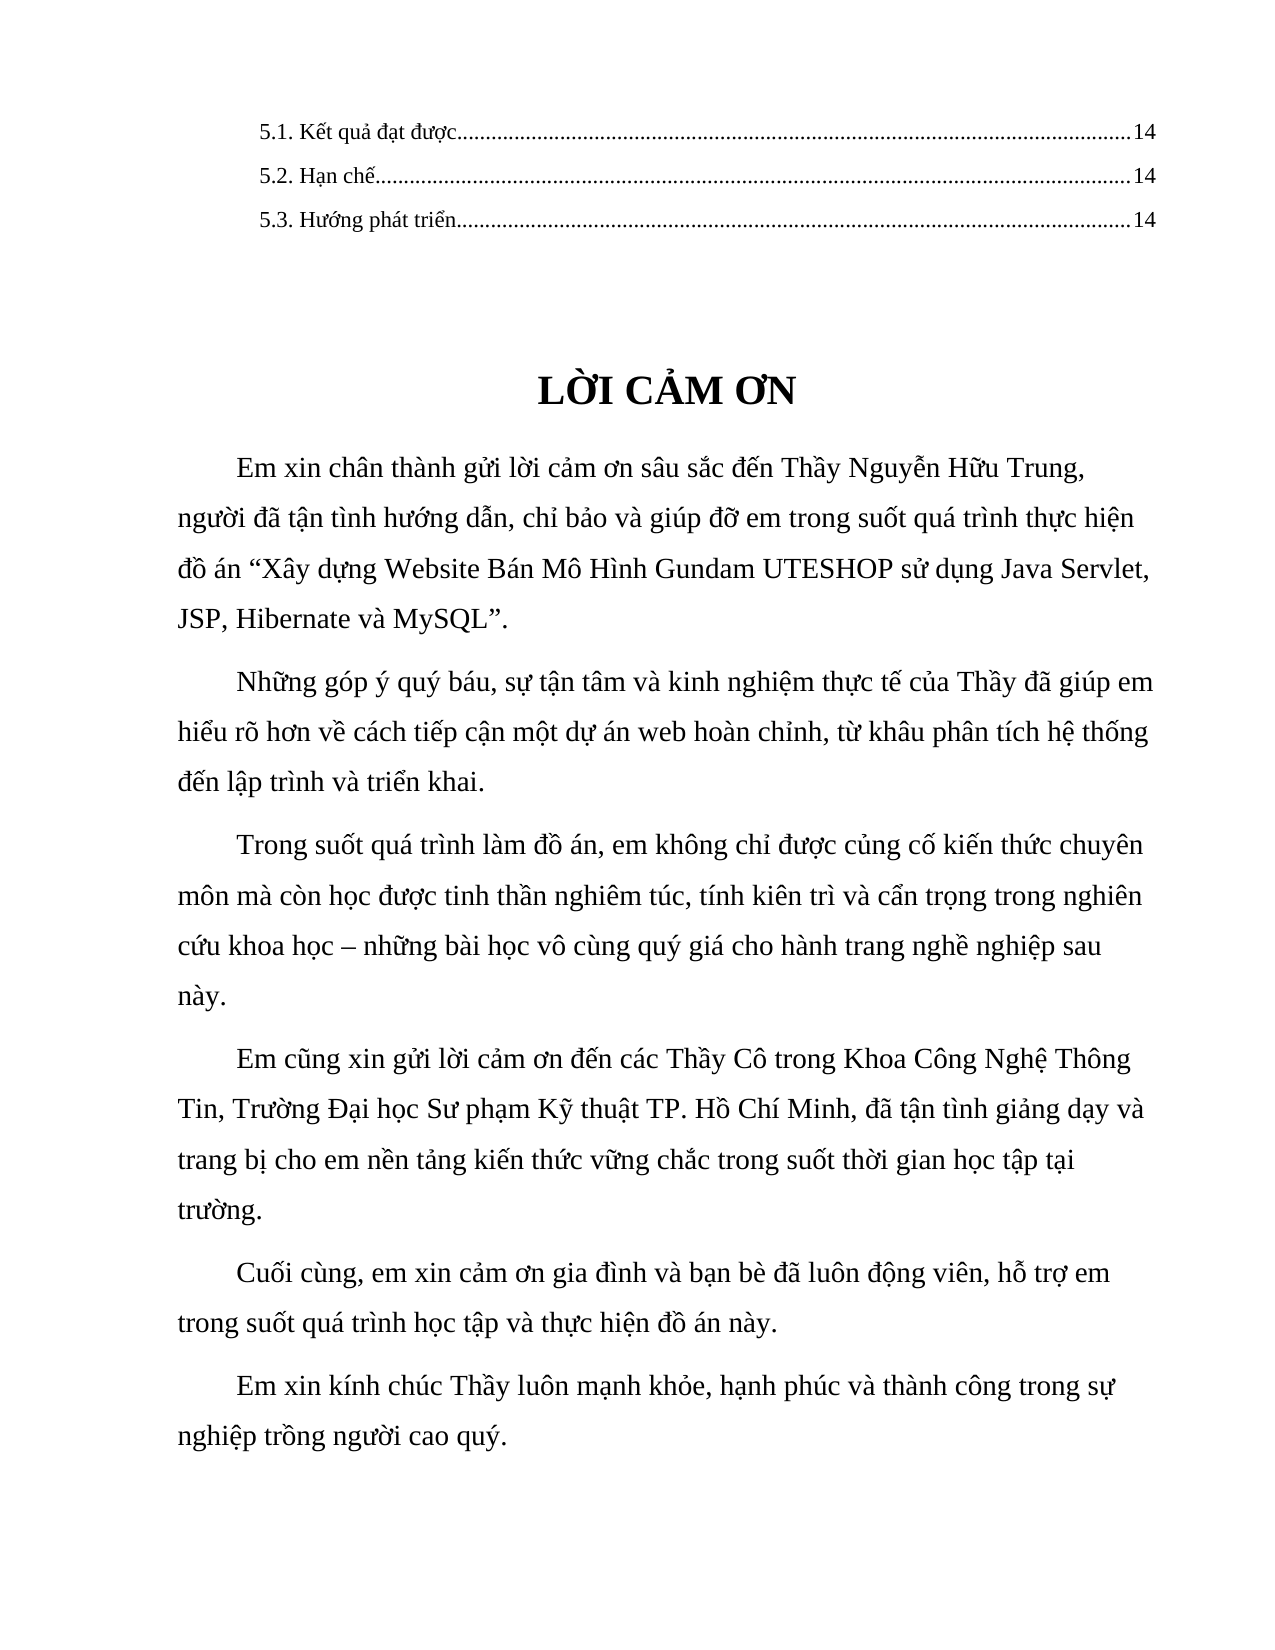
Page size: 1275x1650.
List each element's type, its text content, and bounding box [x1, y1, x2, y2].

text Em xin chân thành gửi lời cảm ơn sâu sắc đến Thầy Nguyễn Hữu Trung, người đã tận tình hướng dẫn, chỉ bảo và giúp đỡ em trong suốt quá trình thực hiện đồ án “Xây dựng Website Bán Mô Hình Gundam UTESHOP sử dụng Java Servlet, JSP, Hibernate và MySQL”. [177, 450, 1157, 635]
text Cuối cùng, em xin cảm ơn gia đình và bạn bè đã luôn động viên, hỗ trợ em trong suốt quá trình học tập và thực hiện đồ án này. [177, 1255, 1157, 1339]
text Em cũng xin gửi lời cảm ơn đến các Thầy Cô trong Khoa Công Nghệ Thông Tin, Trường Đại học Sư phạm Kỹ thuật TP. Hồ Chí Minh, đã tận tình giảng dạy và trang bị cho em nền tảng kiến thức vững chắc trong suốt thời gian học tập tại trường. [177, 1041, 1157, 1226]
text Em xin kính chúc Thầy luôn mạnh khỏe, hạnh phúc và thành công trong sự nghiệp trồng người cao quý. [177, 1368, 1157, 1452]
text Những góp ý quý báu, sự tận tâm và kinh nghiệm thực tế của Thầy đã giúp em hiểu rõ hơn về cách tiếp cận một dự án web hoàn chỉnh, từ khâu phân tích hệ thống đến lập trình và triển khai. [177, 664, 1157, 798]
text Trong suốt quá trình làm đồ án, em không chỉ được củng cố kiến thức chuyên môn mà còn học được tinh thần nghiêm túc, tính kiên trì và cẩn trọng trong nghiên cứu khoa học – những bài học vô cùng quý giá cho hành trang nghề nghiệp sau này. [177, 827, 1157, 1012]
text LỜI CẢM ƠN [177, 366, 1157, 414]
